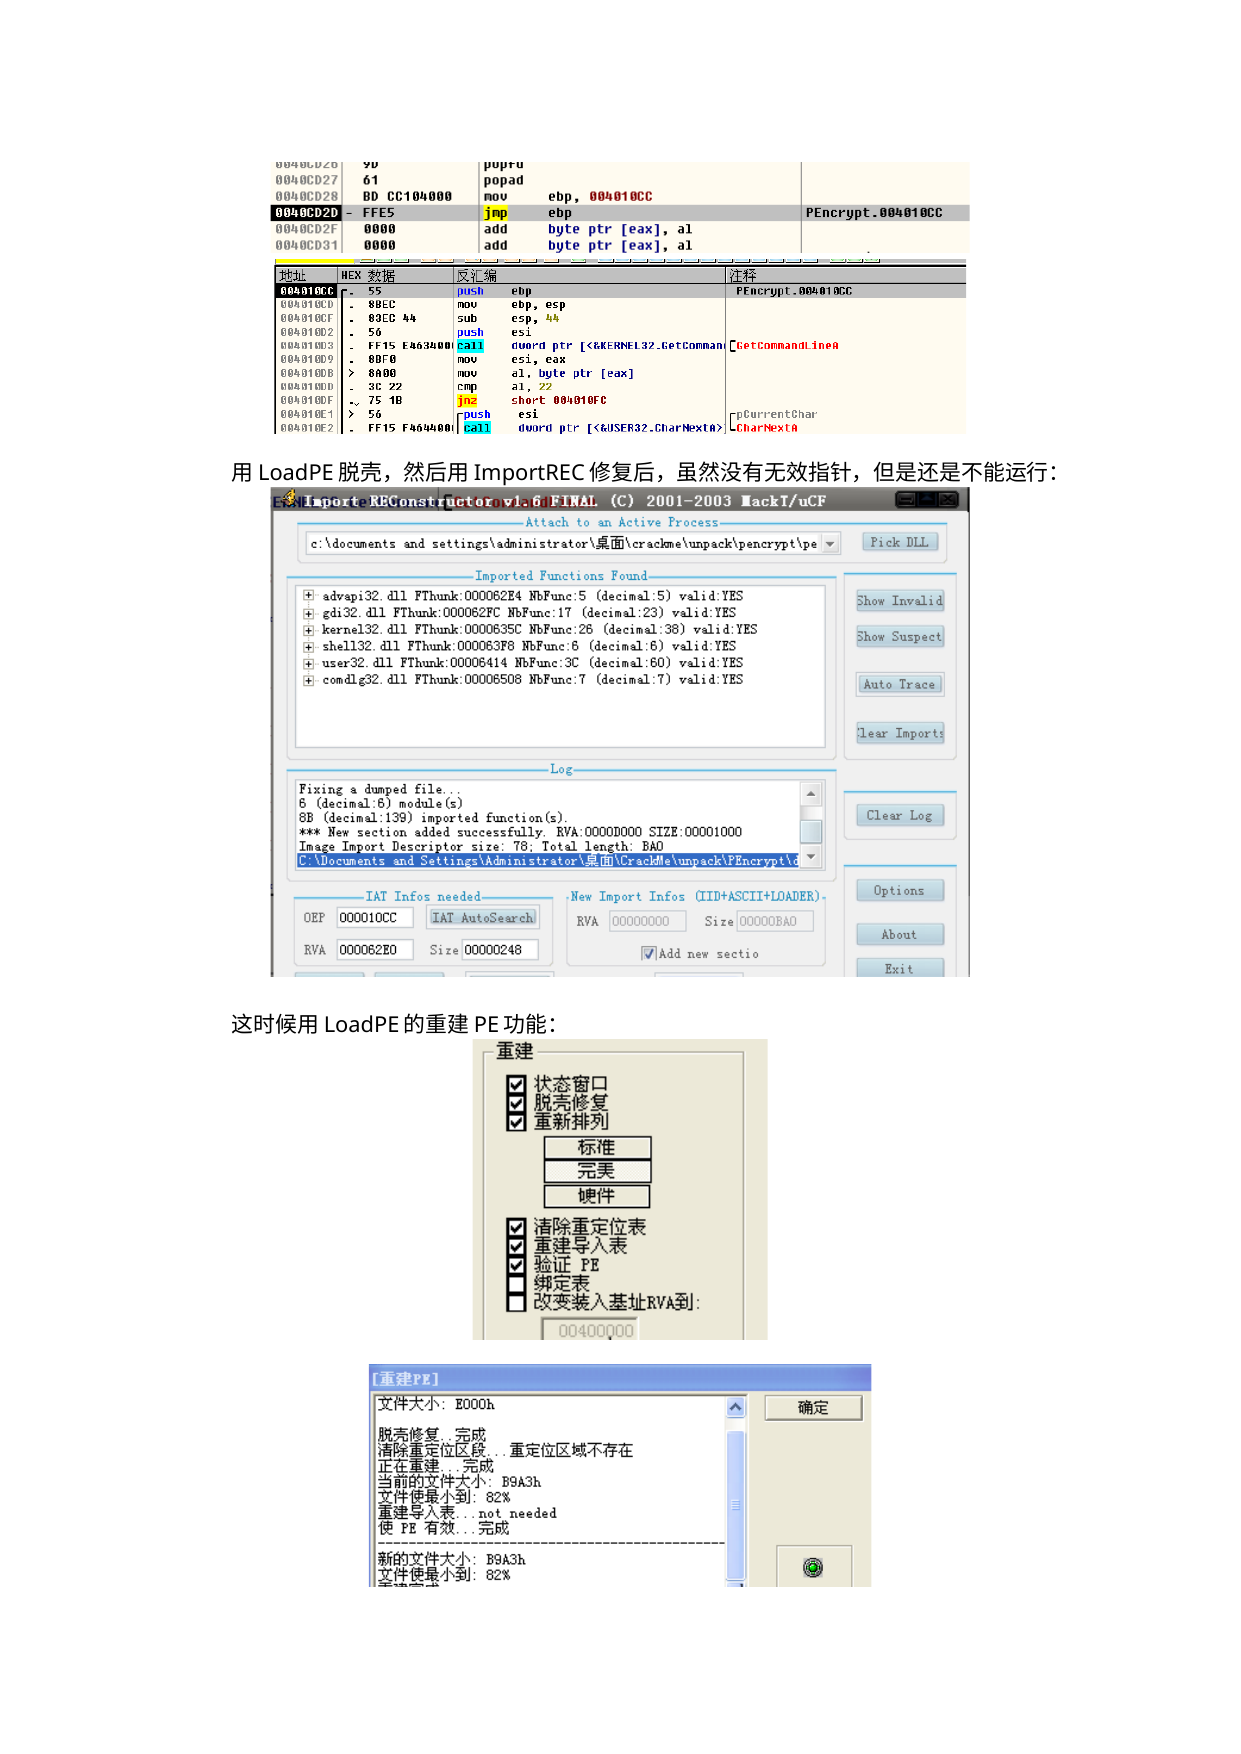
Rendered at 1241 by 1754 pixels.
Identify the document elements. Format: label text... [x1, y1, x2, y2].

picture [270, 487, 970, 977]
picture [270, 162, 970, 253]
picture [472, 1039, 768, 1340]
picture [274, 259, 967, 434]
text 这时候用LoadPE的重建PE功能： [187, 1007, 1053, 1039]
picture [368, 1364, 872, 1587]
text 用LoadPE脱壳，然后用ImportREC修复后，虽然没有无效指针，但是还是不能运行： [187, 454, 1053, 487]
